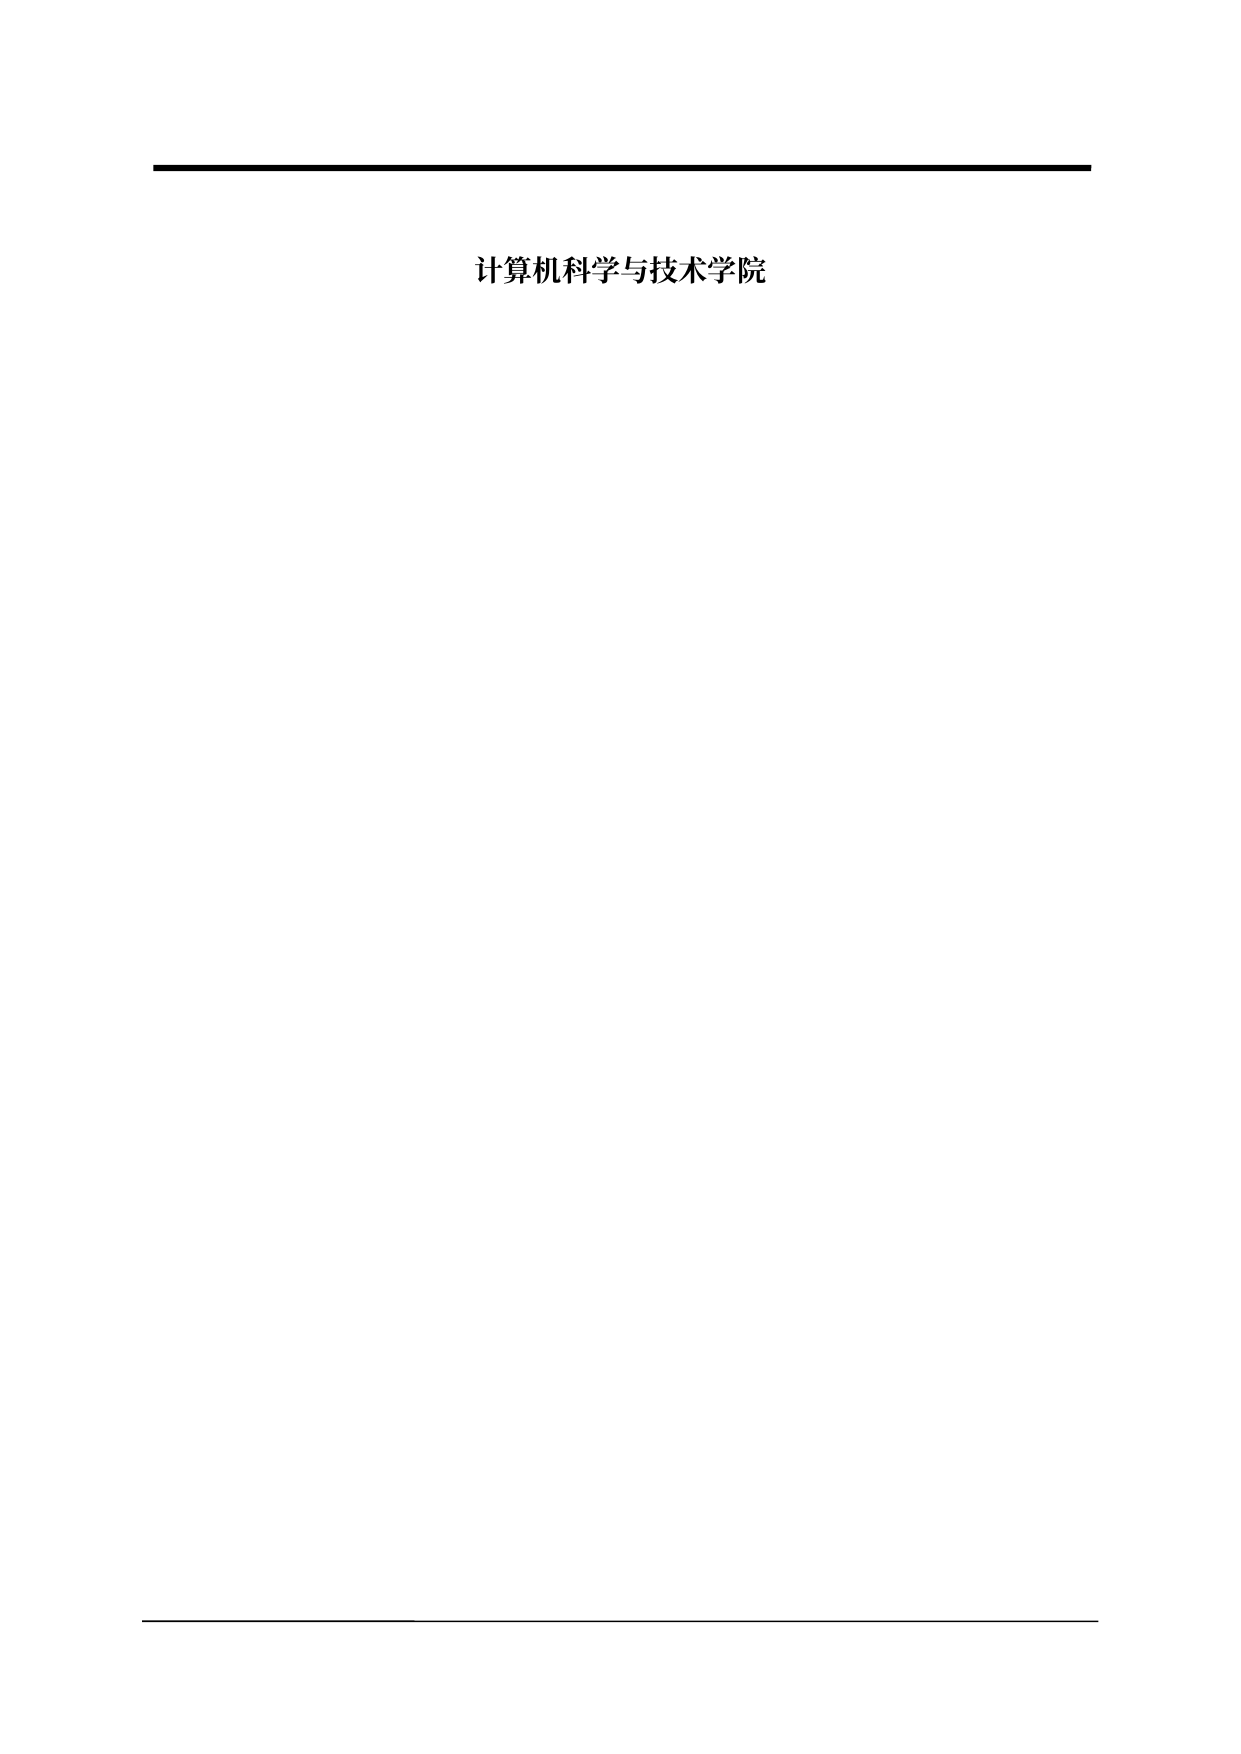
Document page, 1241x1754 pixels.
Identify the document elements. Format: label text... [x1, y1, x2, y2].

text 计算机科学与技术学院 [159, 245, 1081, 293]
